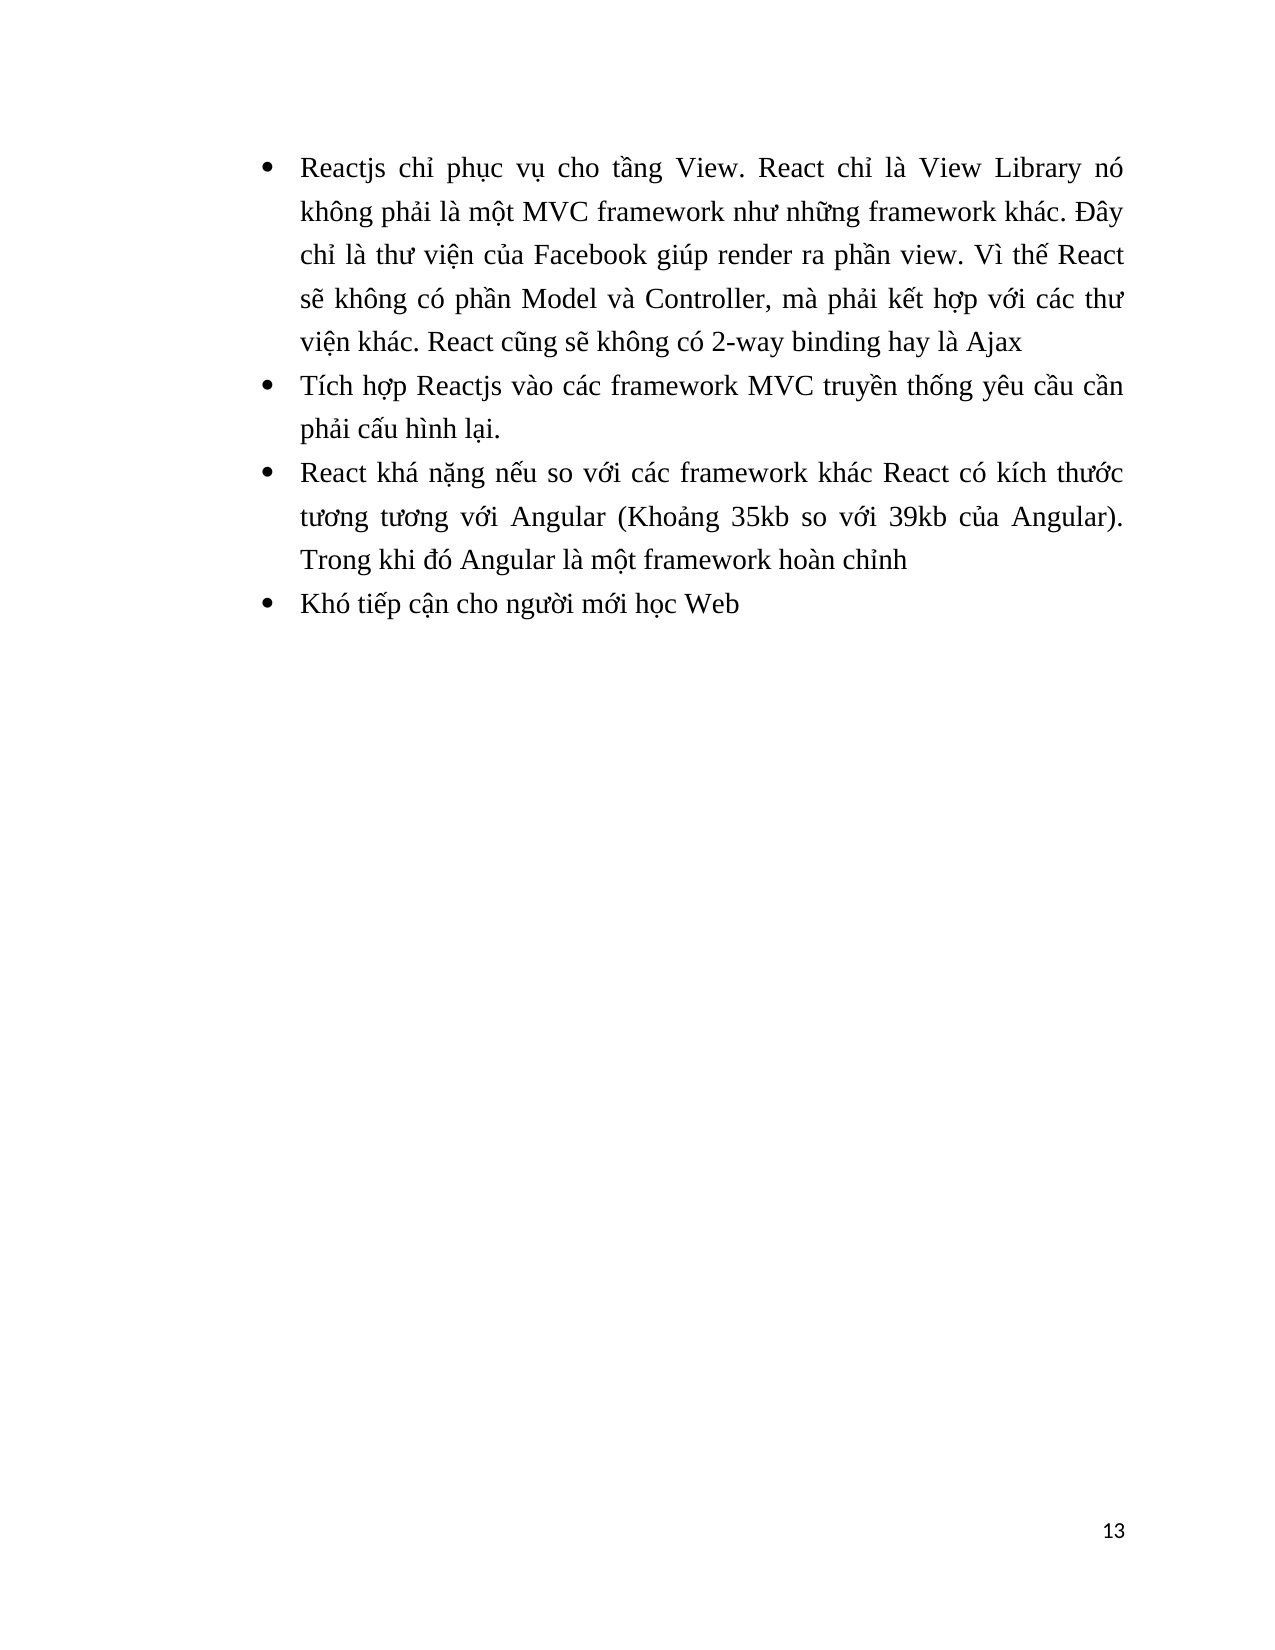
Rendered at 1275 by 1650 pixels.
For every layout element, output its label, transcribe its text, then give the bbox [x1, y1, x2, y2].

list Khó tiếp cận cho người mới học Web [262, 586, 1125, 619]
list Reactjs chỉ phục vụ cho tầng View. React chỉ là View Library nó không phải là một MVC framework như những framework khác. Đây chỉ là thư viện của Facebook giúp render ra phần view. Vì thế React sẽ không có phần Model và Controller, mà phải kết hợp với các thư viện khác. React cũng sẽ không có 2-way binding hay là Ajax [262, 150, 1125, 358]
list Tích hợp Reactjs vào các framework MVC truyền thống yêu cầu cần phải cấu hình lại. [262, 368, 1125, 445]
list React khá nặng nếu so với các framework khác React có kích thước tương tương với Angular (Khoảng 35kb so với 39kb của Angular). Trong khi đó Angular là một framework hoàn chỉnh [262, 455, 1125, 576]
